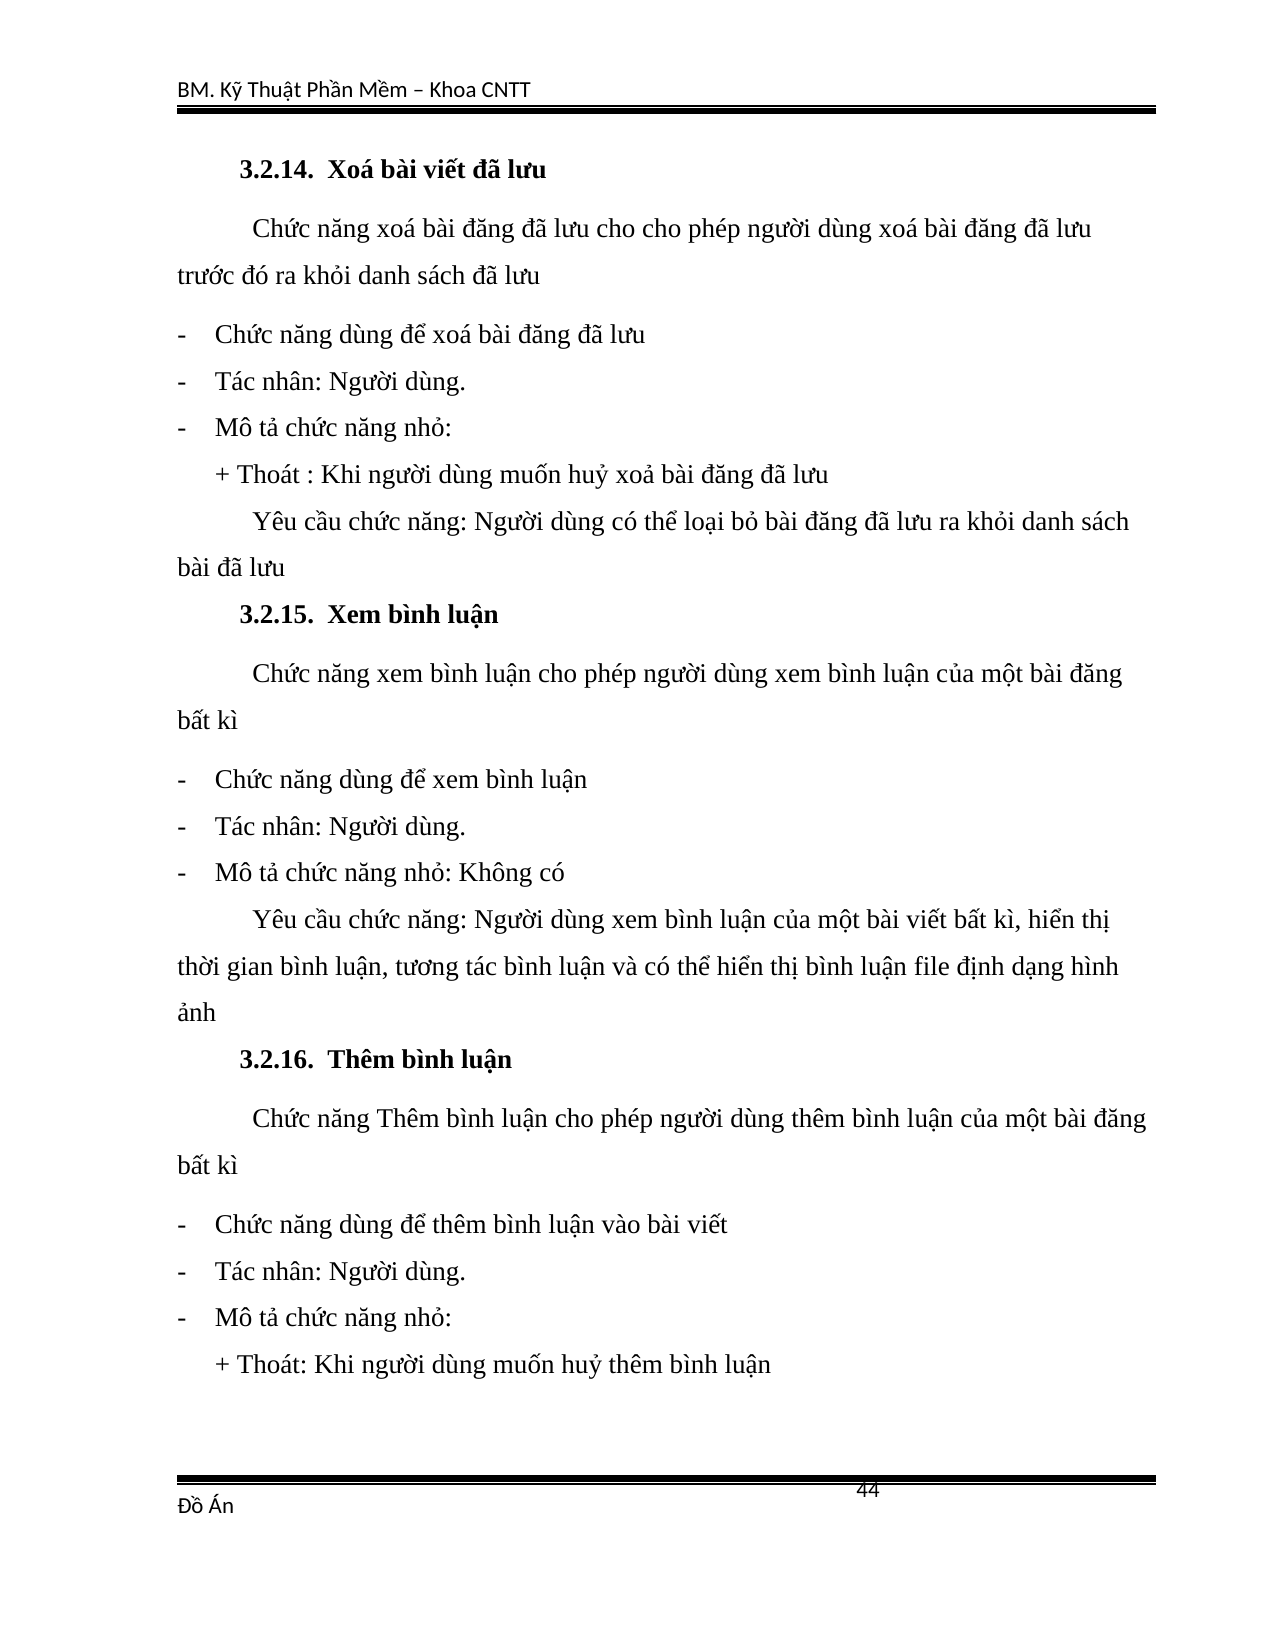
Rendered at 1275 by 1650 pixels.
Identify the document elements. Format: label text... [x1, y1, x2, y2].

list Thêm bình luận [239, 1043, 1156, 1074]
list Chức năng dùng để xem bình luận [177, 763, 1156, 794]
list Yêu cầu chức năng: Người dùng có thể loại bỏ bài đăng đã lưu ra khỏi danh sách bài đã lưu [177, 505, 1156, 583]
list Chức năng dùng để xoá bài đăng đã lưu [177, 318, 1156, 349]
list Xoá bài viết đã lưu [239, 153, 1156, 184]
list Tác nhân: Người dùng. [177, 810, 1156, 841]
list Mô tả chức năng nhỏ: [177, 412, 1156, 443]
list Xem bình luận [239, 598, 1156, 629]
list Tác nhân: Người dùng. [177, 365, 1156, 396]
list + Thoát : Khi người dùng muốn huỷ xoả bài đăng đã lưu [177, 458, 1156, 489]
list Mô tả chức năng nhỏ: [177, 1302, 1156, 1333]
list Mô tả chức năng nhỏ: Không có [177, 857, 1156, 888]
text Chức năng Thêm bình luận cho phép người dùng thêm bình luận của một bài đăng bất kì [177, 1102, 1156, 1180]
text Chức năng xem bình luận cho phép người dùng xem bình luận của một bài đăng bất kì [177, 657, 1156, 735]
list Yêu cầu chức năng: Người dùng xem bình luận của một bài viết bất kì, hiển thị thời gian bình luận, tương tác bình luận và có thể hiển thị bình luận file định dạng hình ảnh [177, 903, 1156, 1028]
list + Thoát: Khi người dùng muốn huỷ thêm bình luận [177, 1348, 1156, 1379]
list Tác nhân: Người dùng. [177, 1255, 1156, 1286]
list Chức năng dùng để thêm bình luận vào bài viết [177, 1208, 1156, 1239]
text Chức năng xoá bài đăng đã lưu cho cho phép người dùng xoá bài đăng đã lưu trước đó ra khỏi danh sách đã lưu [177, 212, 1156, 290]
